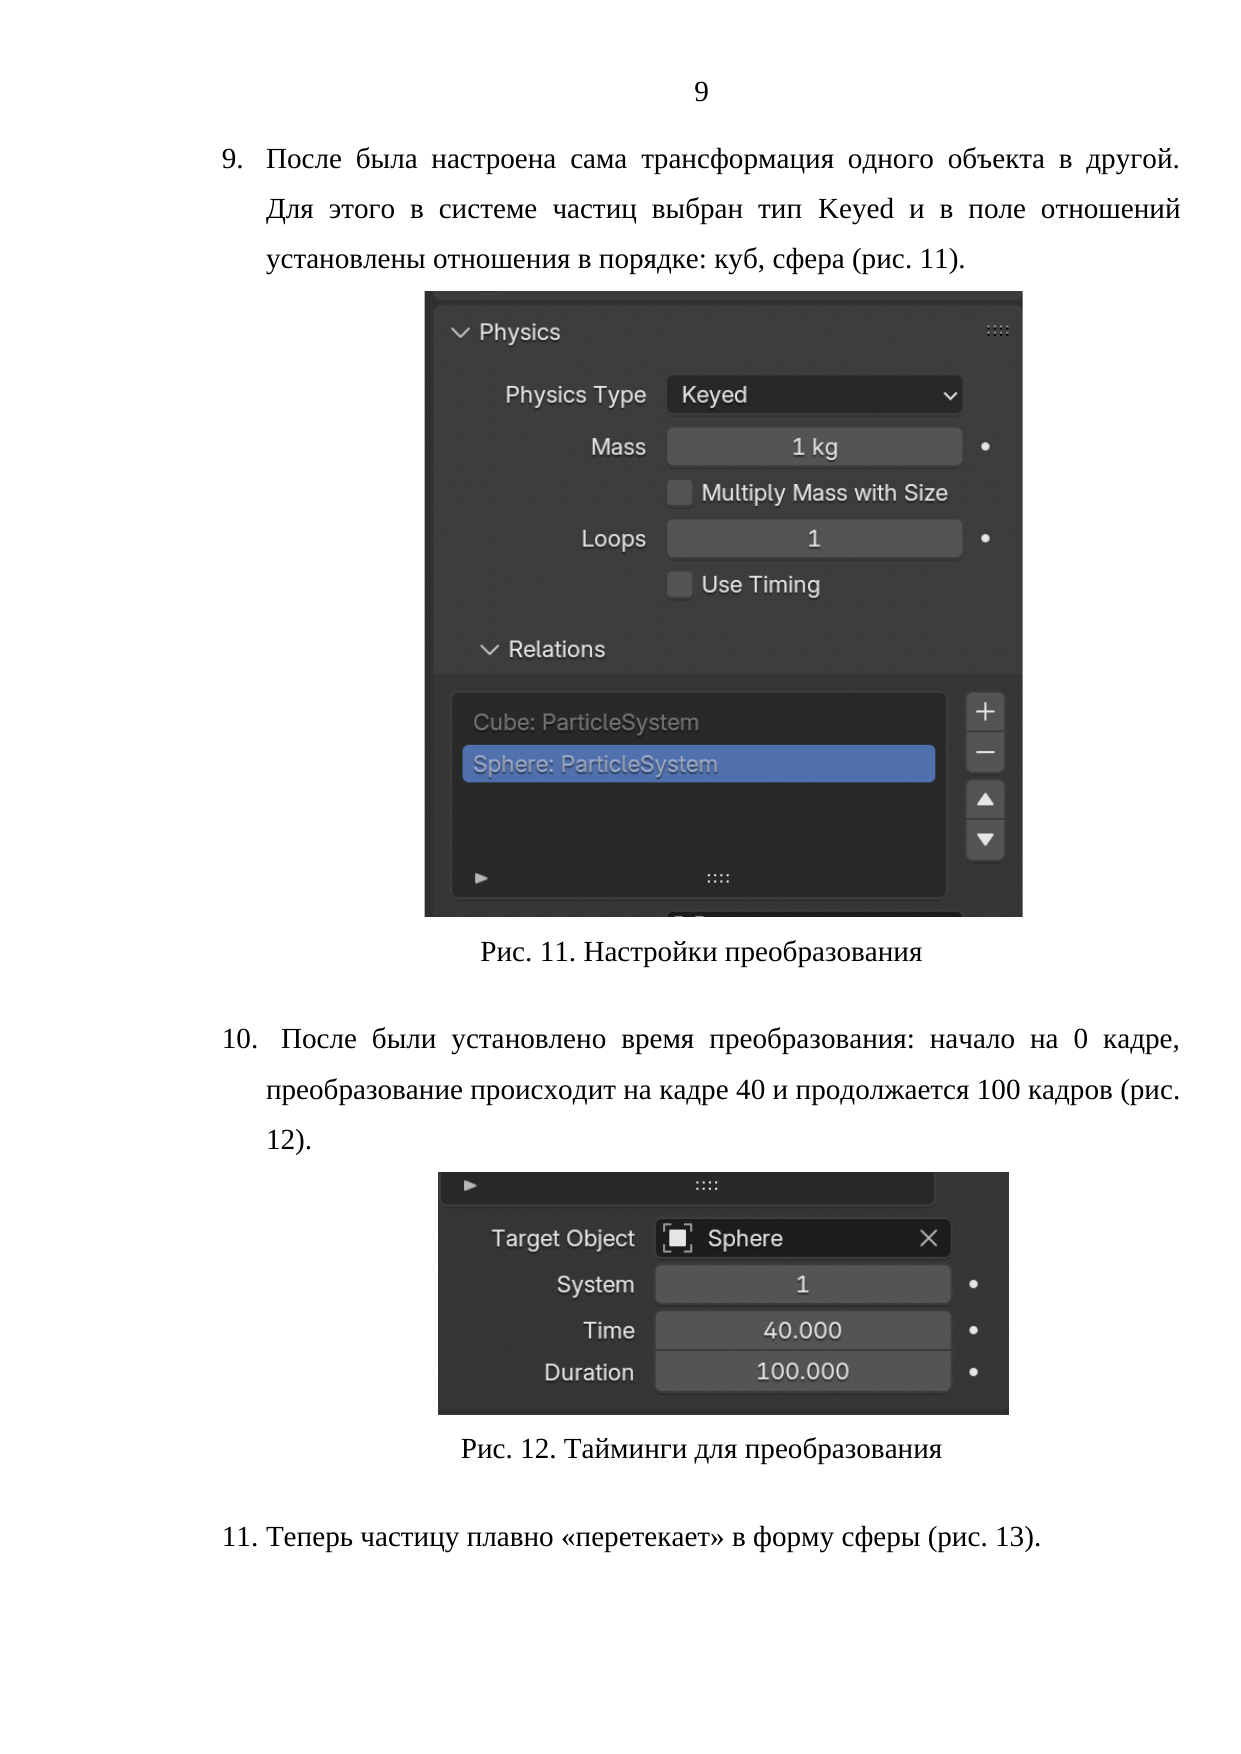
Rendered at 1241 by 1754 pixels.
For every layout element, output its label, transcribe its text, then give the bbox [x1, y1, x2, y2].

list Теперь частицу плавно «перетекает» в форму сферы (рис. 13). [222, 1519, 1181, 1552]
picture [424, 291, 1023, 917]
text Рис. 12. Тайминги для преобразования [177, 1431, 1181, 1464]
picture [438, 1172, 1009, 1415]
text Рис. 11. Настройки преобразования [177, 934, 1181, 967]
list После были установлено время преобразования: начало на 0 кадре, преобразование происходит на кадре 40 и продолжается 100 кадров (рис. 12). [222, 1022, 1181, 1156]
list После была настроена сама трансформация одного объекта в другой. Для этого в системе частиц выбран тип Keyed и в поле отношений установлены отношения в порядке: куб, сфера (рис. 11). [222, 141, 1181, 275]
